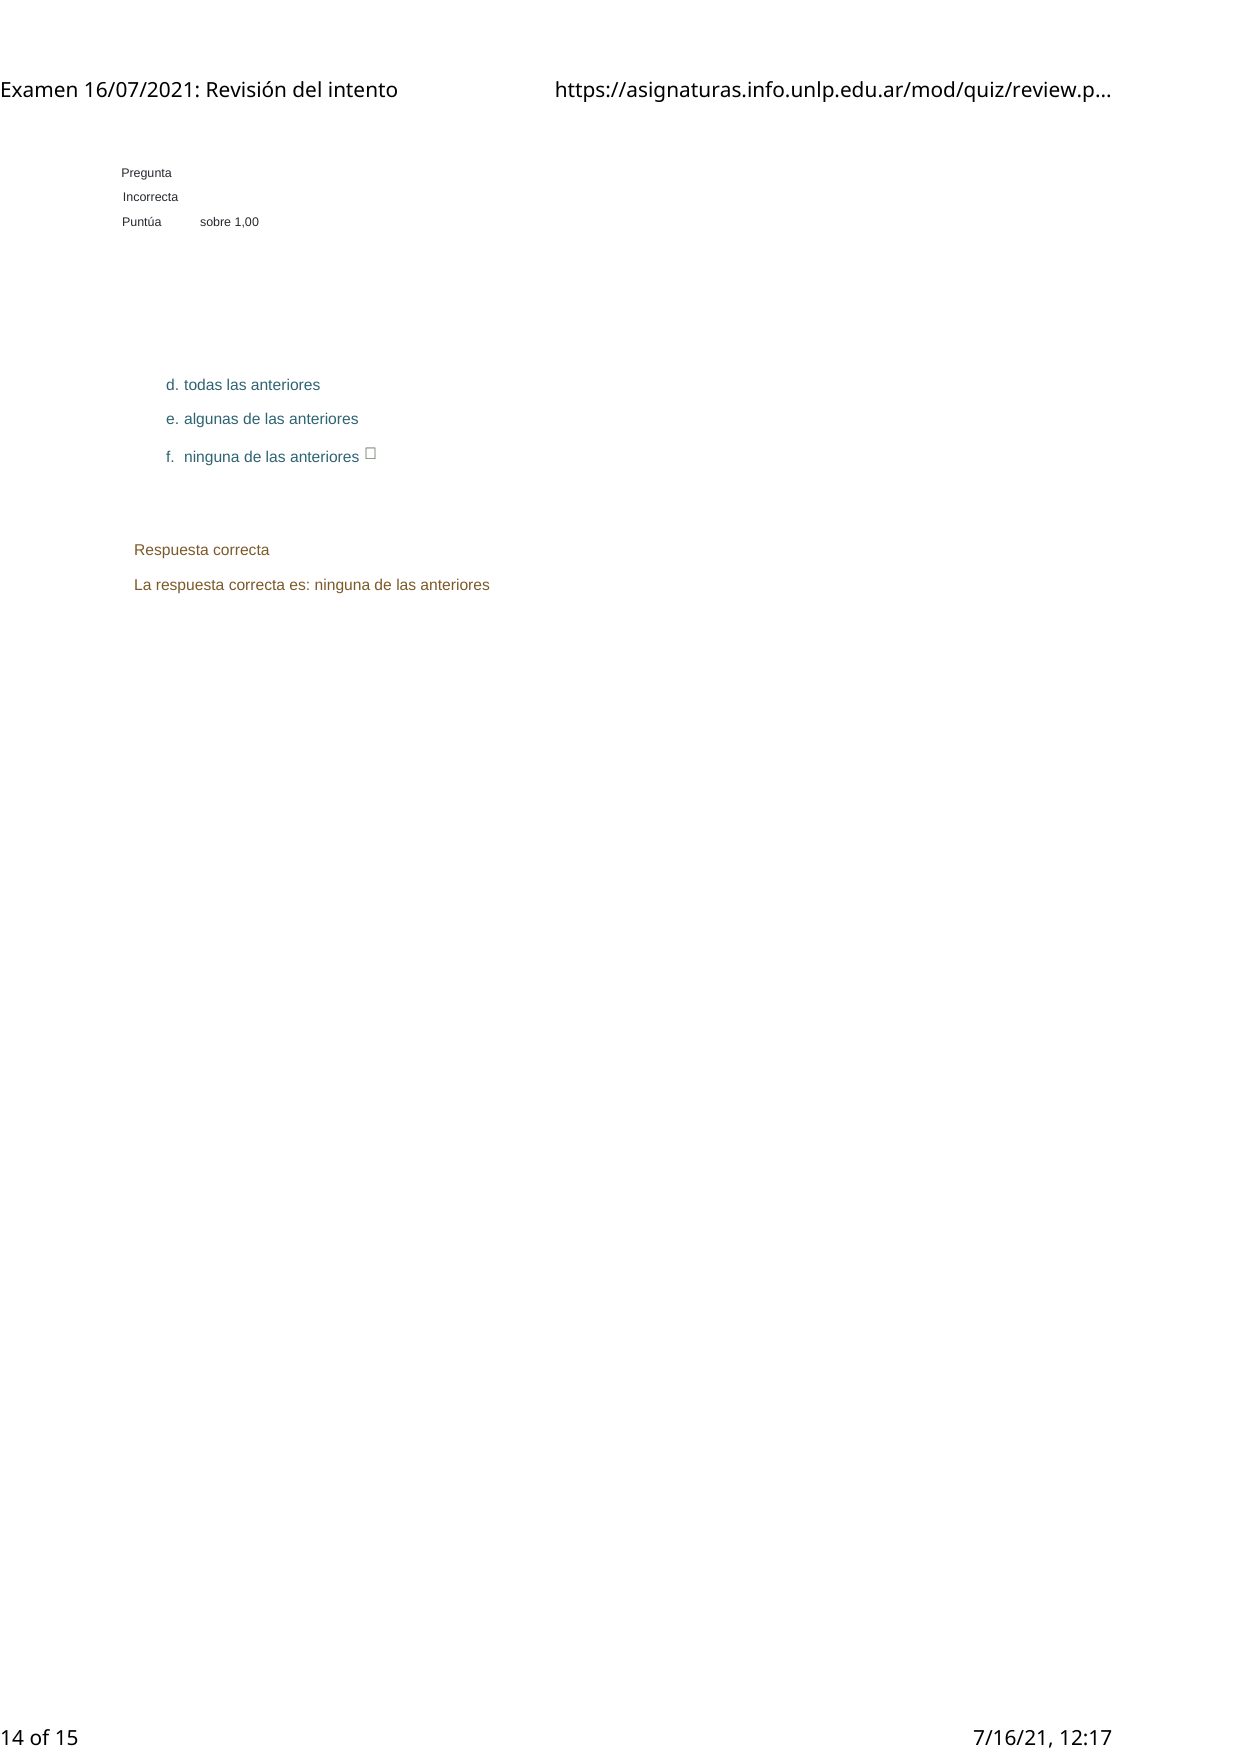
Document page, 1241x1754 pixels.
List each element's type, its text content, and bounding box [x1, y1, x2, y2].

list todas las anteriores [166, 375, 1088, 393]
text Respuesta correcta [134, 540, 1088, 558]
list ninguna de las anteriores [166, 444, 1088, 466]
text La respuesta correcta es: ninguna de las anteriores [134, 575, 1088, 593]
list algunas de las anteriores [166, 409, 1088, 427]
picture [363, 443, 391, 463]
